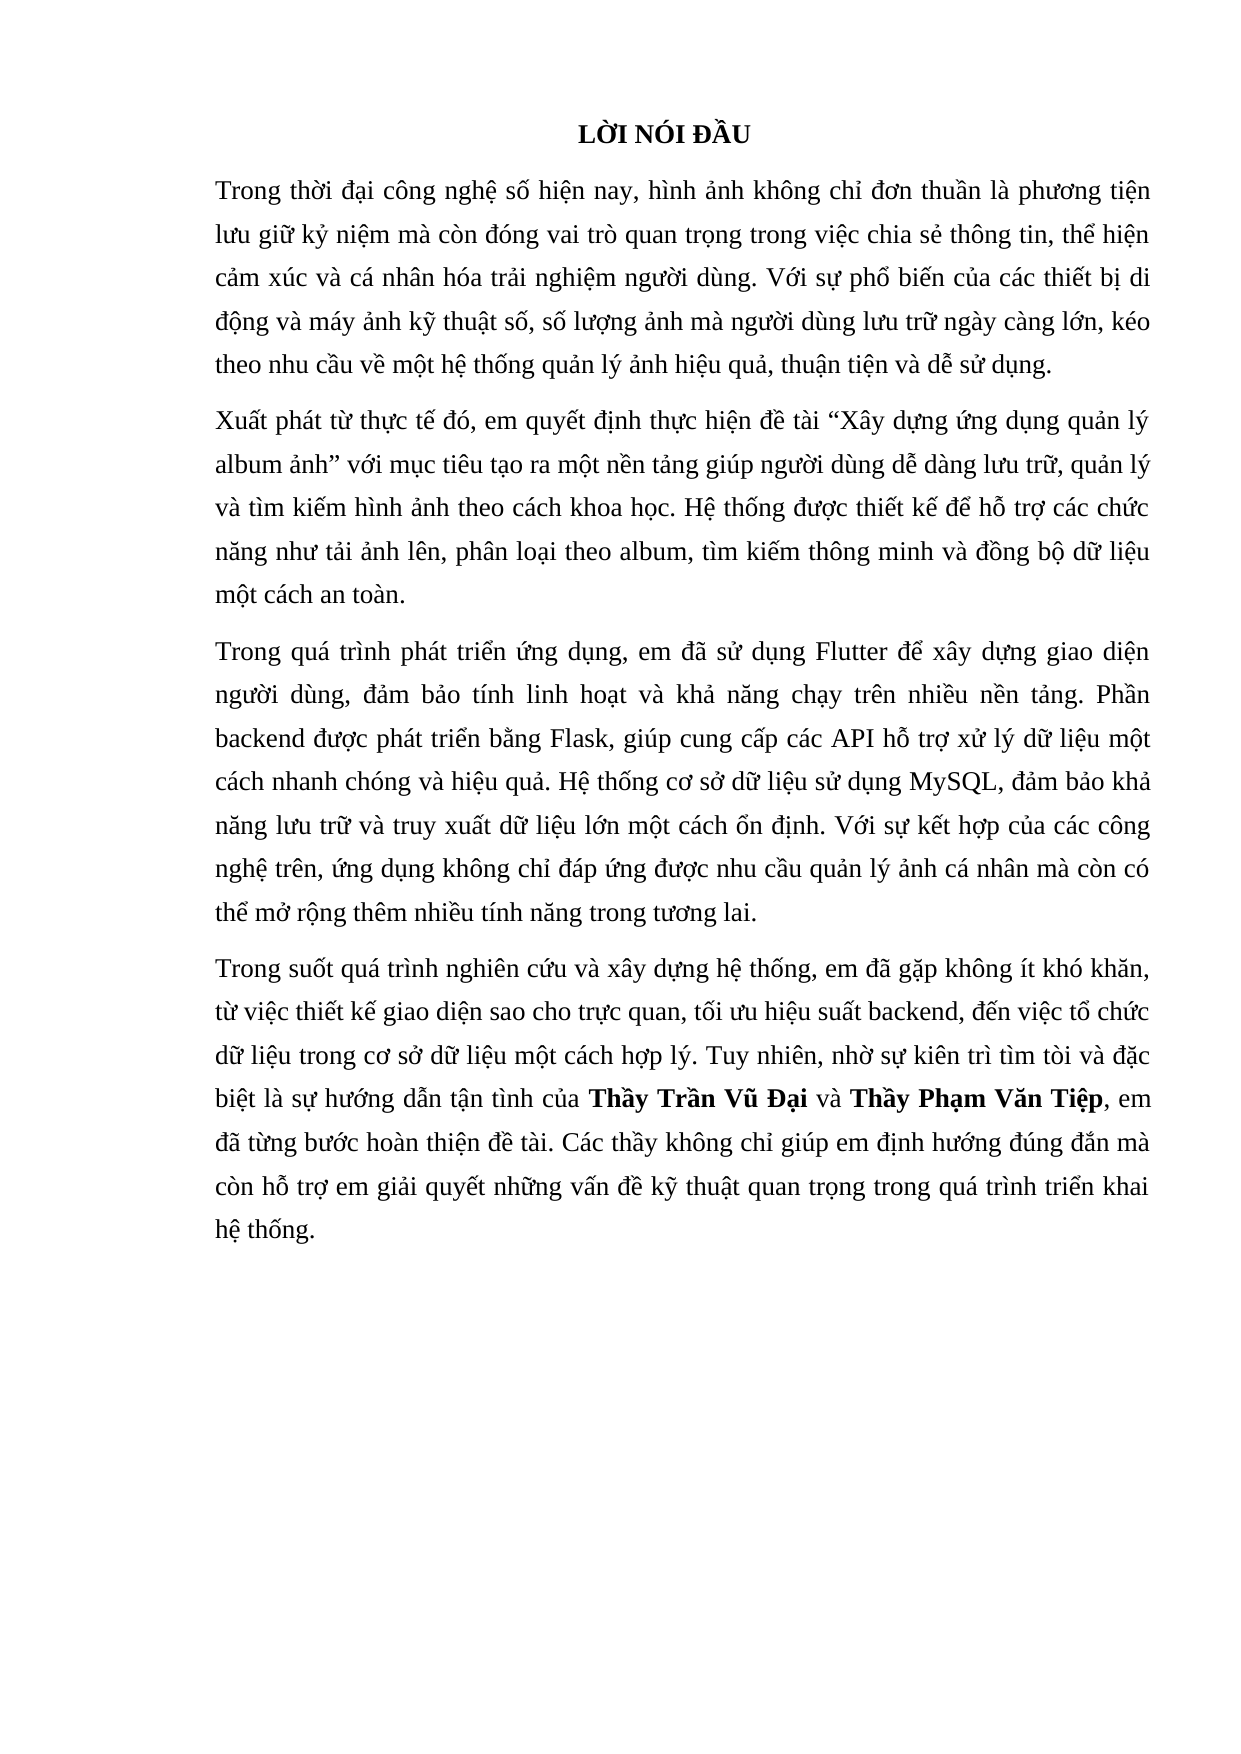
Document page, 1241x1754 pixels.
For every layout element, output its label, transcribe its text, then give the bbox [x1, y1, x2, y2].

text Trong thời đại công nghệ số hiện nay, hình ảnh không chỉ đơn thuần là phương tiện lưu giữ kỷ niệm mà còn đóng vai trò quan trọng trong việc chia sẻ thông tin, thể hiện cảm xúc và cá nhân hóa trải nghiệm người dùng. Với sự phổ biến của các thiết bị di động và máy ảnh kỹ thuật số, số lượng ảnh mà người dùng lưu trữ ngày càng lớn, kéo theo nhu cầu về một hệ thống quản lý ảnh hiệu quả, thuận tiện và dễ sử dụng. [215, 174, 1152, 379]
text Trong suốt quá trình nghiên cứu và xây dựng hệ thống, em đã gặp không ít khó khăn, từ việc thiết kế giao diện sao cho trực quan, tối ưu hiệu suất backend, đến việc tổ chức dữ liệu trong cơ sở dữ liệu một cách hợp lý. Tuy nhiên, nhờ sự kiên trì tìm tòi và đặc biệt là sự hướng dẫn tận tình của Thầy Trần Vũ Đại và Thầy Phạm Văn Tiệp, em đã từng bước hoàn thiện đề tài. Các thầy không chỉ giúp em định hướng đúng đắn mà còn hỗ trợ em giải quyết những vấn đề kỹ thuật quan trọng trong quá trình triển khai hệ thống. [215, 952, 1152, 1244]
text Xuất phát từ thực tế đó, em quyết định thực hiện đề tài “Xây dựng ứng dụng quản lý album ảnh” với mục tiêu tạo ra một nền tảng giúp người dùng dễ dàng lưu trữ, quản lý và tìm kiếm hình ảnh theo cách khoa học. Hệ thống được thiết kế để hỗ trợ các chức năng như tải ảnh lên, phân loại theo album, tìm kiếm thông minh và đồng bộ dữ liệu một cách an toàn. [215, 404, 1152, 610]
text LỜI NÓI ĐẦU [177, 118, 1152, 149]
text Trong quá trình phát triển ứng dụng, em đã sử dụng Flutter để xây dựng giao diện người dùng, đảm bảo tính linh hoạt và khả năng chạy trên nhiều nền tảng. Phần backend được phát triển bằng Flask, giúp cung cấp các API hỗ trợ xử lý dữ liệu một cách nhanh chóng và hiệu quả. Hệ thống cơ sở dữ liệu sử dụng MySQL, đảm bảo khả năng lưu trữ và truy xuất dữ liệu lớn một cách ổn định. Với sự kết hợp của các công nghệ trên, ứng dụng không chỉ đáp ứng được nhu cầu quản lý ảnh cá nhân mà còn có thể mở rộng thêm nhiều tính năng trong tương lai. [215, 634, 1152, 927]
